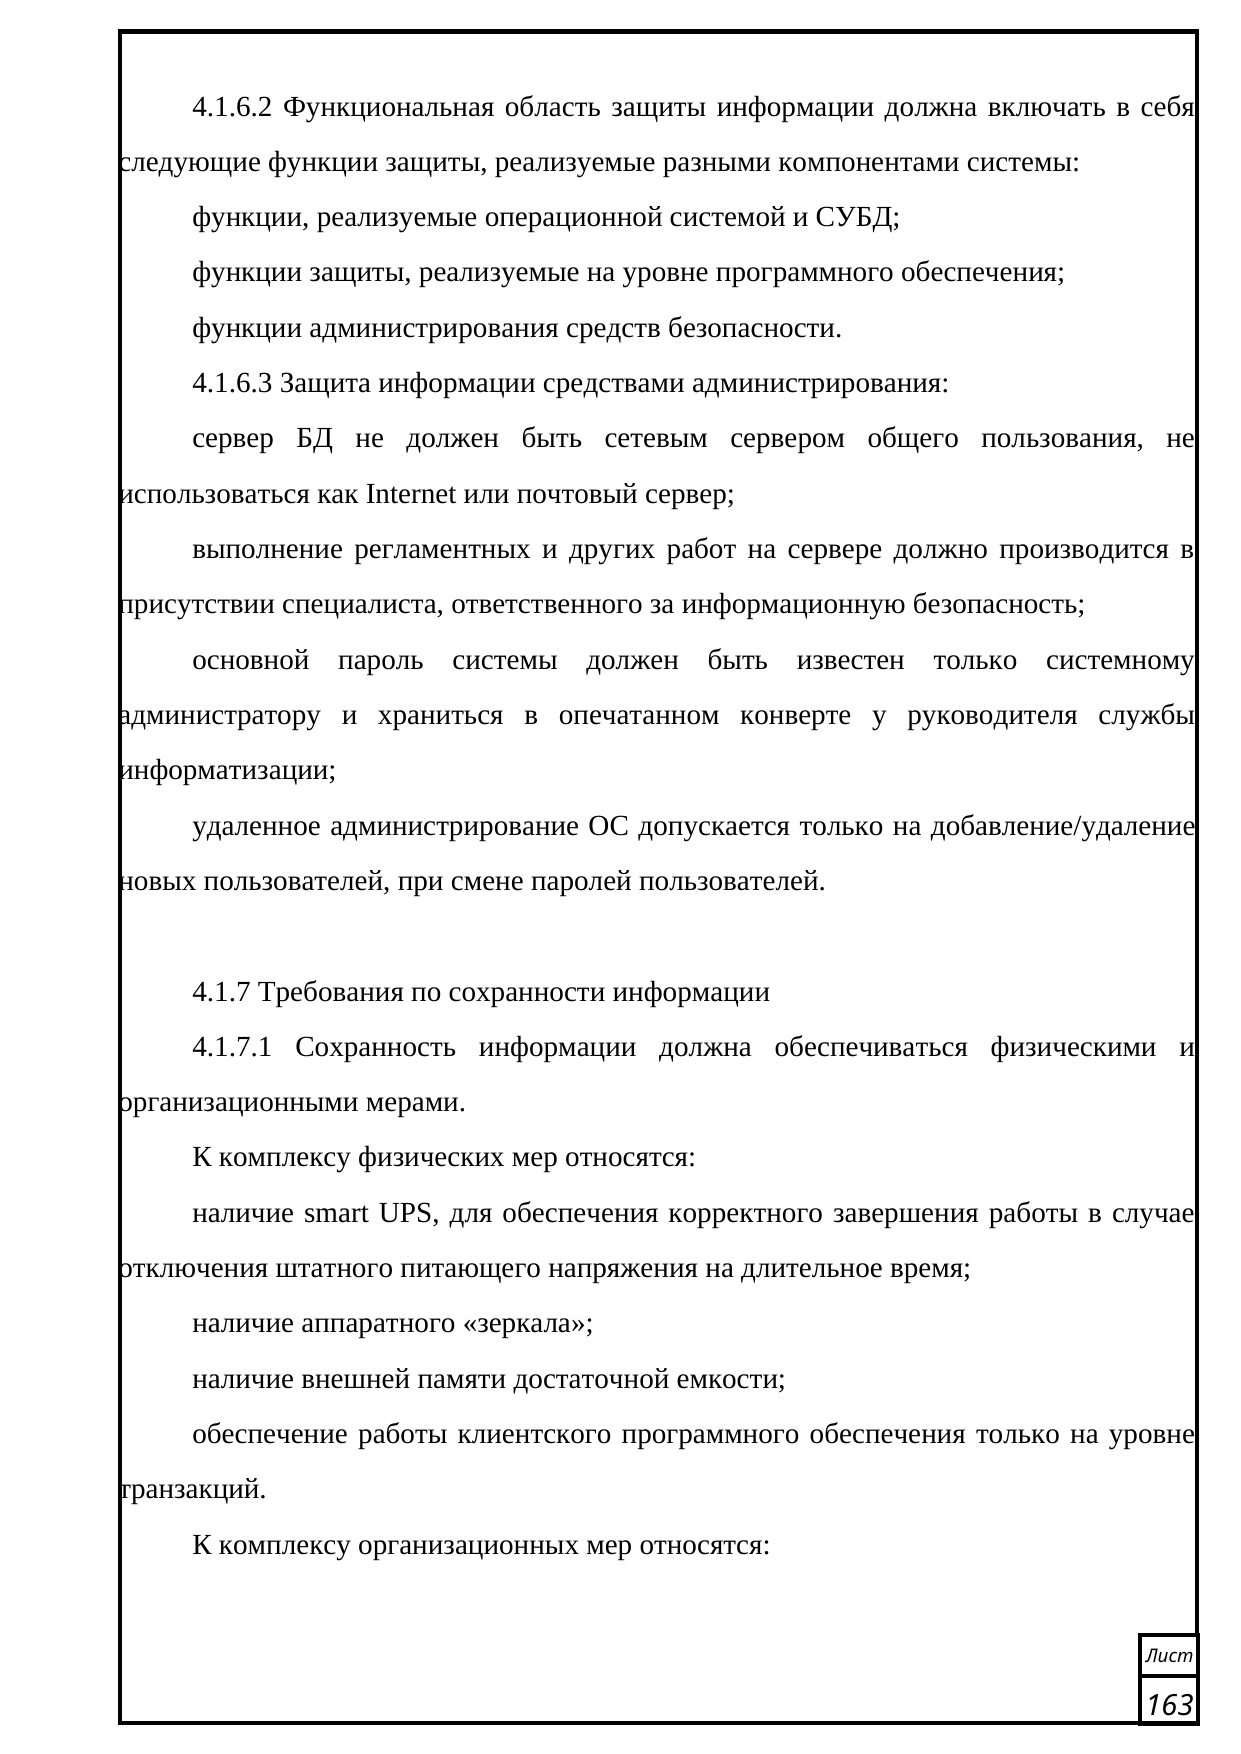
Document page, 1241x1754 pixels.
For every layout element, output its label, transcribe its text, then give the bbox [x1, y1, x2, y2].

text 4.1.6.2 Функциональная область защиты информации должна включать в себя следующие функции защиты, реализуемые разными компонентами системы: [118, 89, 1196, 177]
text удаленное администрирование ОС допускается только на добавление/удаление новых пользователей, при смене паролей пользователей. [118, 808, 1196, 897]
text сервер БД не должен быть сетевым сервером общего пользования, не использоваться как Internet или почтовый сервер; [118, 421, 1196, 509]
text функции администрирования средств безопасности. [118, 310, 1196, 343]
text 4.1.7 Требования по сохранности информации [118, 974, 1196, 1007]
text наличие аппаратного «зеркала»; [118, 1306, 1196, 1339]
text наличие внешней памяти достаточной емкости; [118, 1361, 1196, 1394]
text К комплексу организационных мер относятся: [118, 1527, 1196, 1560]
text выполнение регламентных и других работ на сервере должно производится в присутствии специалиста, ответственного за информационную безопасность; [118, 531, 1196, 620]
text 4.1.6.3 Защита информации средствами администрирования: [118, 365, 1196, 399]
text функции защиты, реализуемые на уровне программного обеспечения; [118, 254, 1196, 288]
text К комплексу физических мер относятся: [118, 1139, 1196, 1173]
text основной пароль системы должен быть известен только системному администратору и храниться в опечатанном конверте у руководителя службы информатизации; [118, 642, 1196, 786]
text функции, реализуемые операционной системой и СУБД; [118, 199, 1196, 233]
text 4.1.7.1 Сохранность информации должна обеспечиваться физическими и организационными мерами. [118, 1029, 1196, 1118]
text обеспечение работы клиентского программного обеспечения только на уровне транзакций. [118, 1416, 1196, 1505]
text наличие smart UPS, для обеспечения корректного завершения работы в случае отключения штатного питающего напряжения на длительное время; [118, 1195, 1196, 1284]
